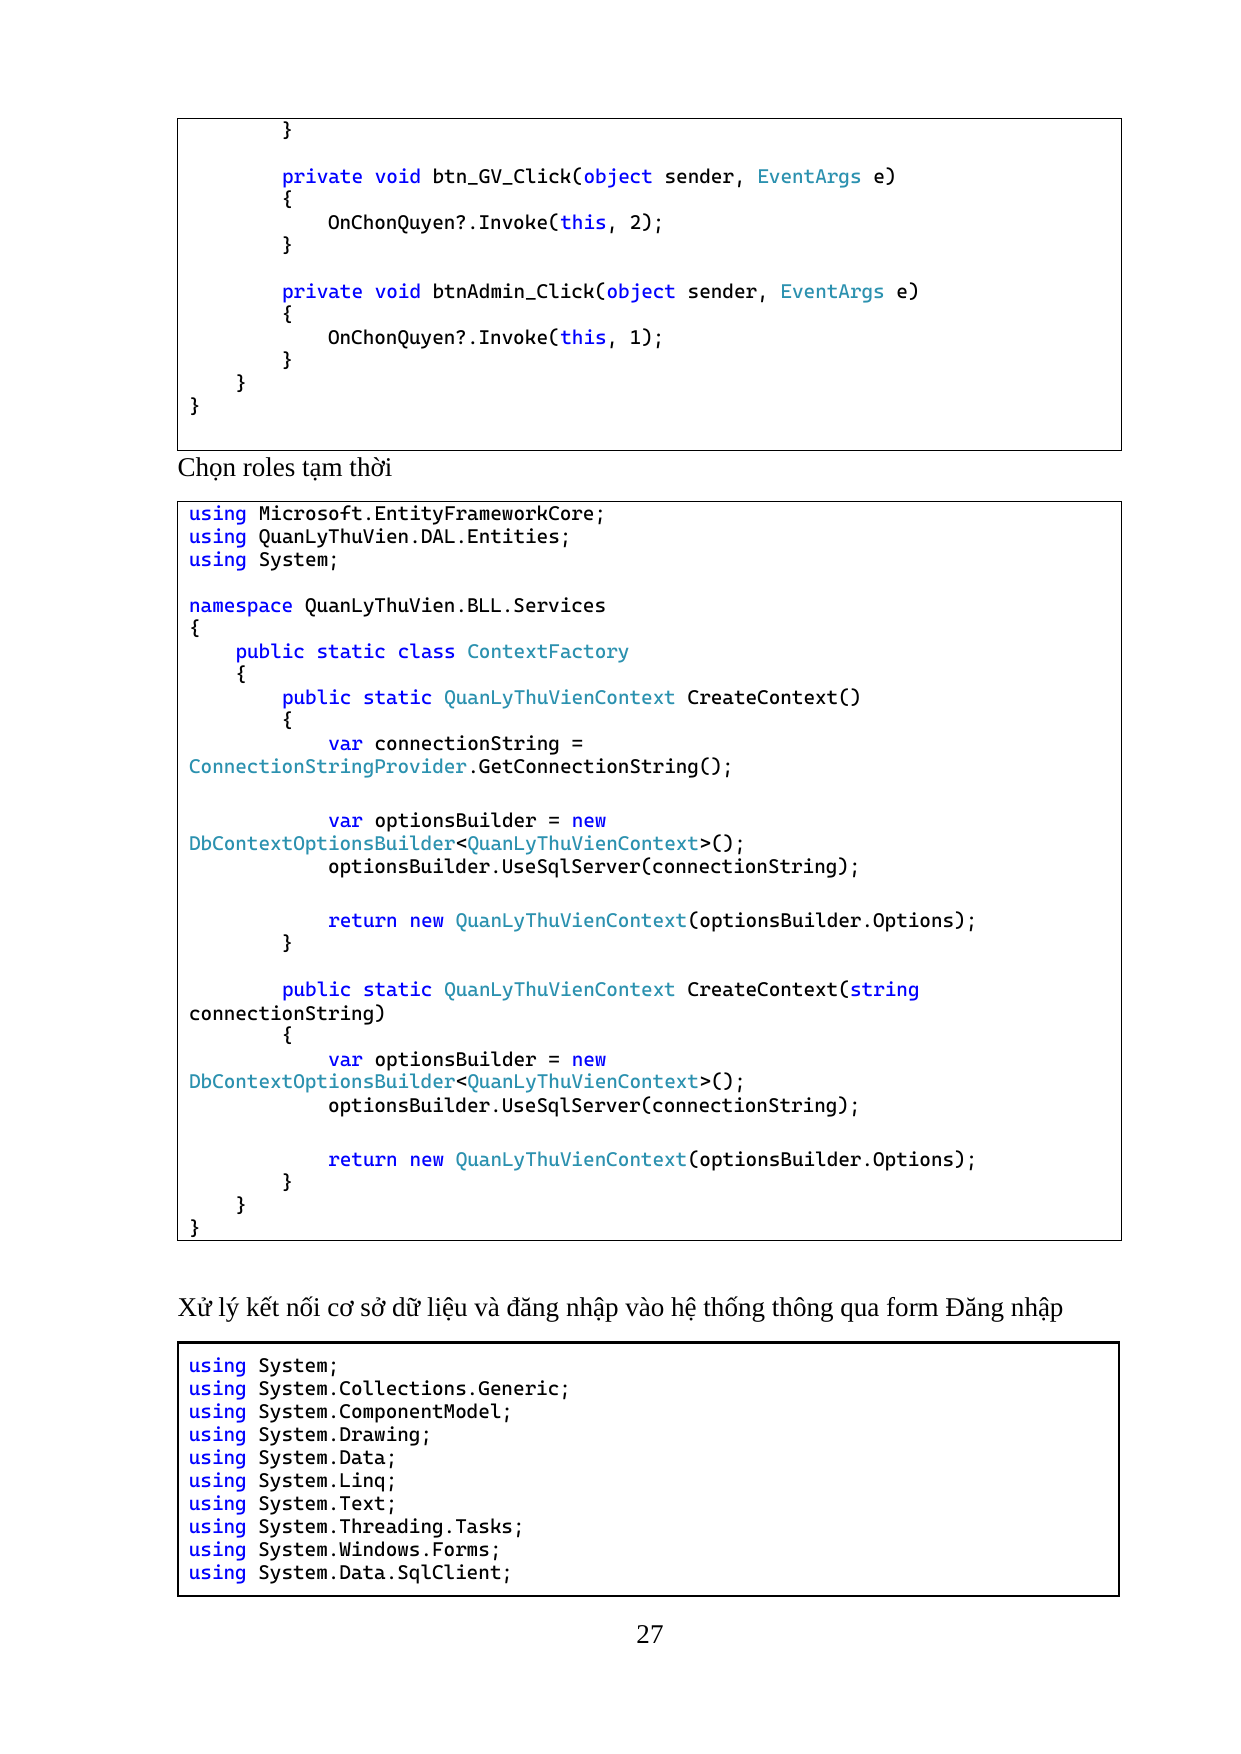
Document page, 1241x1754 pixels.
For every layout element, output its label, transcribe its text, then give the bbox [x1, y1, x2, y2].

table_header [179, 1344, 1118, 1594]
text Chọn roles tạm thời [177, 451, 1122, 482]
text Xử lý kết nối cơ sở dữ liệu và đăng nhập vào hệ thống thông qua form Đăng nhập [177, 1291, 1122, 1322]
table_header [178, 119, 1121, 449]
table_header using Microsoft.EntityFrameworkCore; using QuanLyThuVien.DAL.Entities; using System; namespace QuanLyThuVien.BLL.Services { public static class ContextFactory { public static QuanLyThuVienContext CreateContext() { var connectionString = ConnectionStringProvider.GetConnectionString(); var optionsBuilder = new DbContextOptionsBuilder<QuanLyThuVienContext>(); optionsBuilder.UseSqlServer(connectionString); return new QuanLyThuVienContext(optionsBuilder.Options); } public static QuanLyThuVienContext CreateContext(string connectionString) { var optionsBuilder = new DbContextOptionsBuilder<QuanLyThuVienContext>(); optionsBuilder.UseSqlServer(connectionString); return new QuanLyThuVienContext(optionsBuilder.Options); } } } [178, 502, 1121, 1240]
